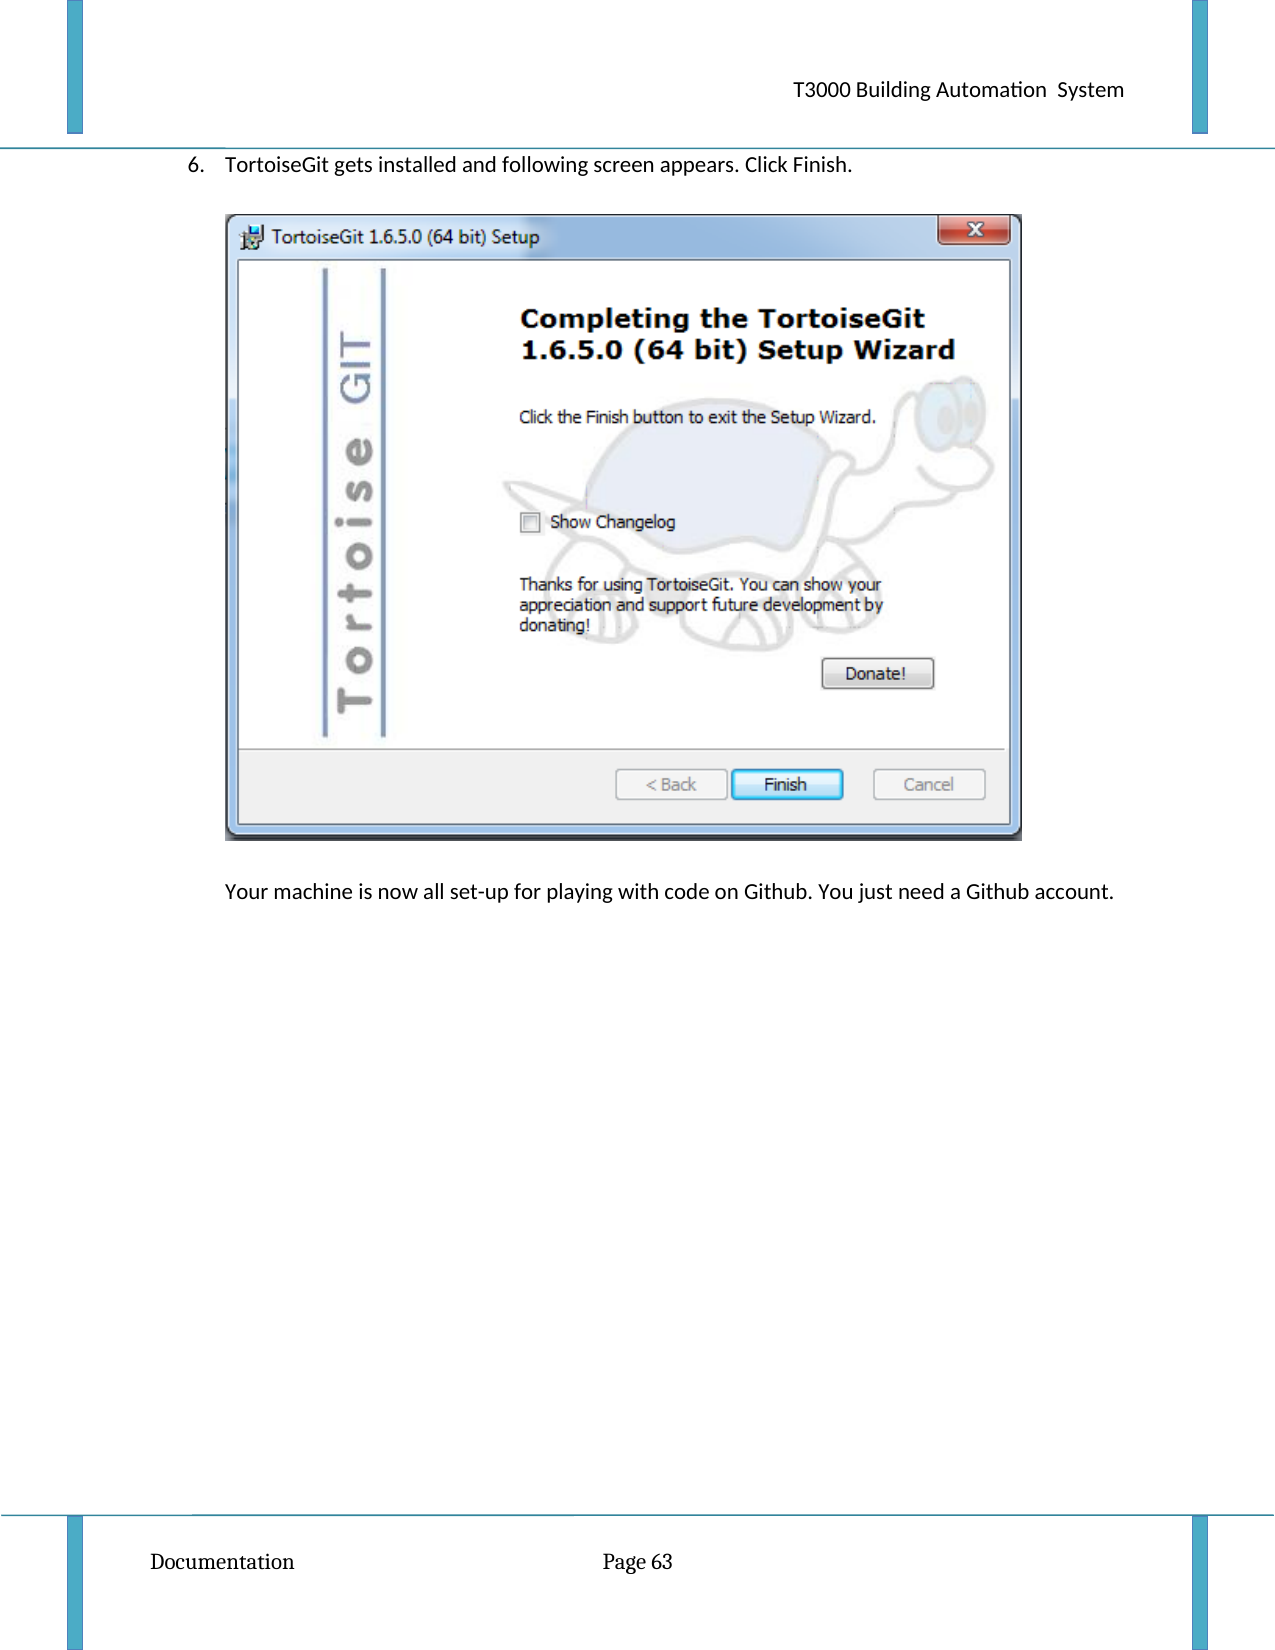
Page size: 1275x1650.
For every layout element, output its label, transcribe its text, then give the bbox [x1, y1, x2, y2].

list Your machine is now all set-up for playing with code on Github. You just need a Github account. [225, 877, 1125, 905]
picture [225, 214, 1022, 841]
list TortoiseGit gets installed and following screen appears. Click Finish. [187, 150, 1125, 178]
